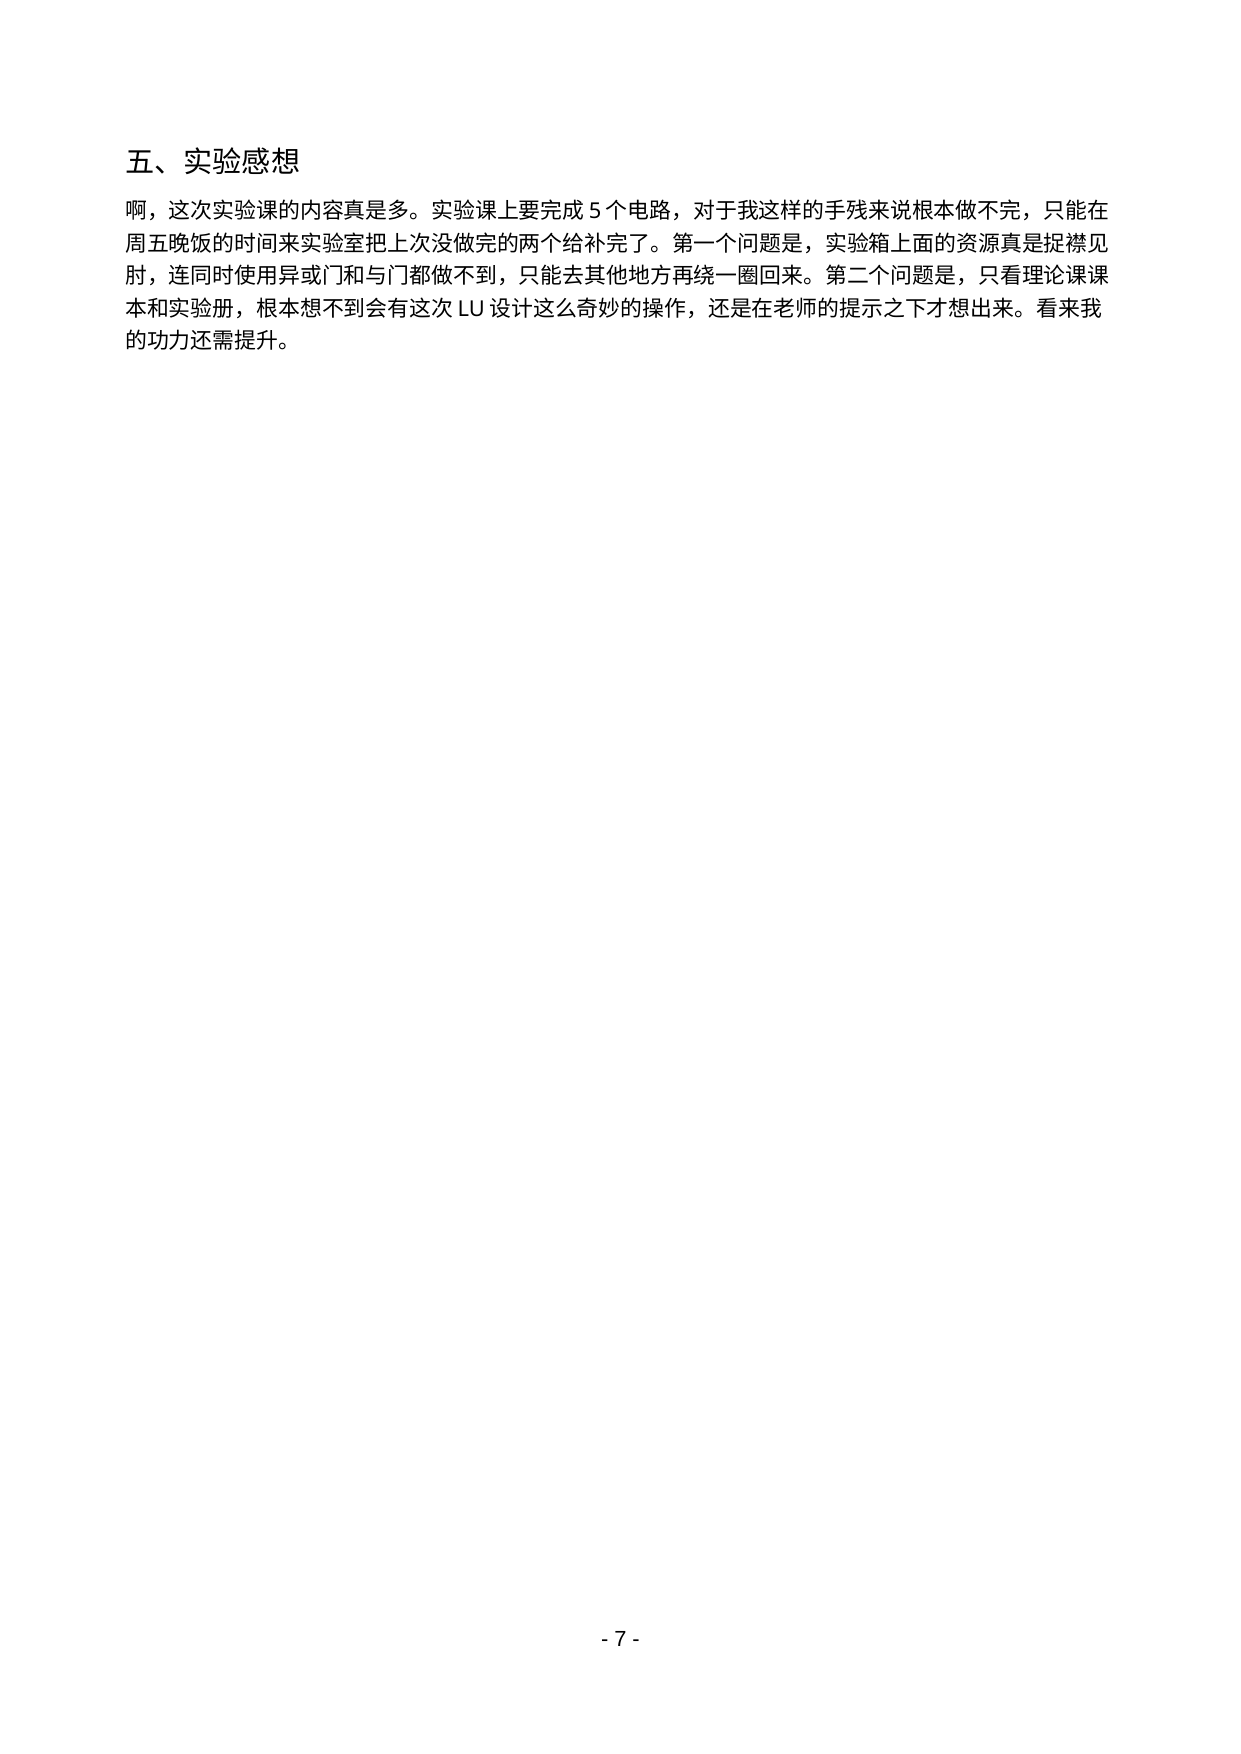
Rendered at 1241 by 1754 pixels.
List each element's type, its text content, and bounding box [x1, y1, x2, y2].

text 啊，这次实验课的内容真是多。实验课上要完成5个电路，对于我这样的手残来说根本做不完，只能在周五晚饭的时间来实验室把上次没做完的两个给补完了。第一个问题是，实验箱上面的资源真是捉襟见肘，连同时使用异或门和与门都做不到，只能去其他地方再绕一圈回来。第二个问题是，只看理论课课本和实验册，根本想不到会有这次LU设计这么奇妙的操作，还是在老师的提示之下才想出来。看来我的功力还需提升。 [125, 193, 1115, 355]
text 五、实验感想 [125, 128, 1115, 193]
